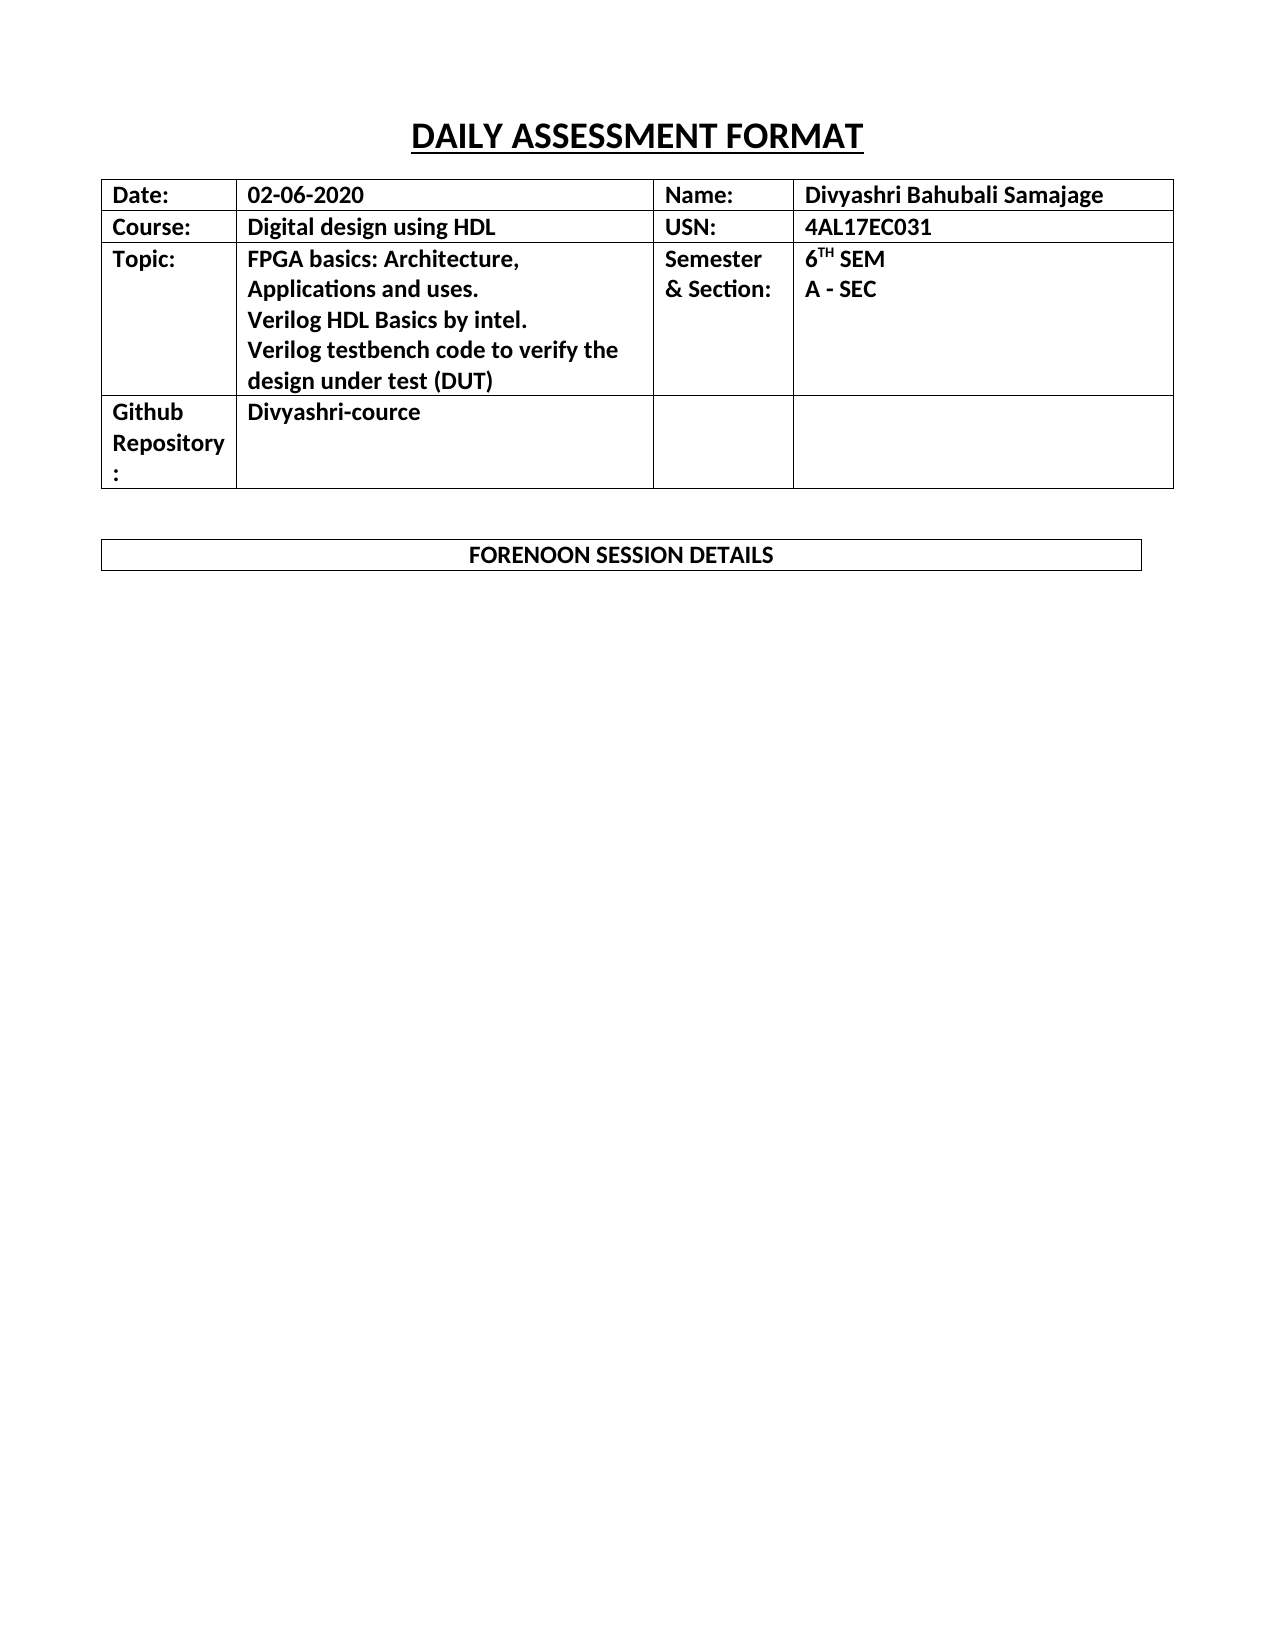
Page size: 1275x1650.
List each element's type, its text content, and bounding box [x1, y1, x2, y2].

table_cell Course: [102, 211, 236, 242]
table_cell Github Repository: [102, 396, 236, 488]
table_header 02-06-2020 [237, 180, 653, 210]
table_cell 4AL17EC031 [794, 211, 1173, 242]
table_cell FPGA basics: Architecture, Applications and uses. Verilog HDL Basics by intel. Verilog testbench code to verify the design under test (DUT) [237, 243, 653, 395]
table_cell Digital design using HDL [237, 211, 653, 242]
table_cell [794, 396, 1173, 488]
table_cell USN: [654, 211, 793, 242]
table_cell Topic: [102, 243, 236, 395]
table_header FORENOON SESSION DETAILS [102, 540, 1141, 570]
text DAILY ASSESSMENT FORMAT [112, 112, 1162, 158]
table_cell Semester & Section: [654, 243, 793, 395]
table_header Name: [654, 180, 793, 210]
table_cell Divyashri-cource [237, 396, 653, 488]
table_cell [654, 396, 793, 488]
table_cell 6TH SEM A - SEC [794, 243, 1173, 395]
table_header Date: [102, 180, 236, 210]
table_header Divyashri Bahubali Samajage [794, 180, 1173, 210]
